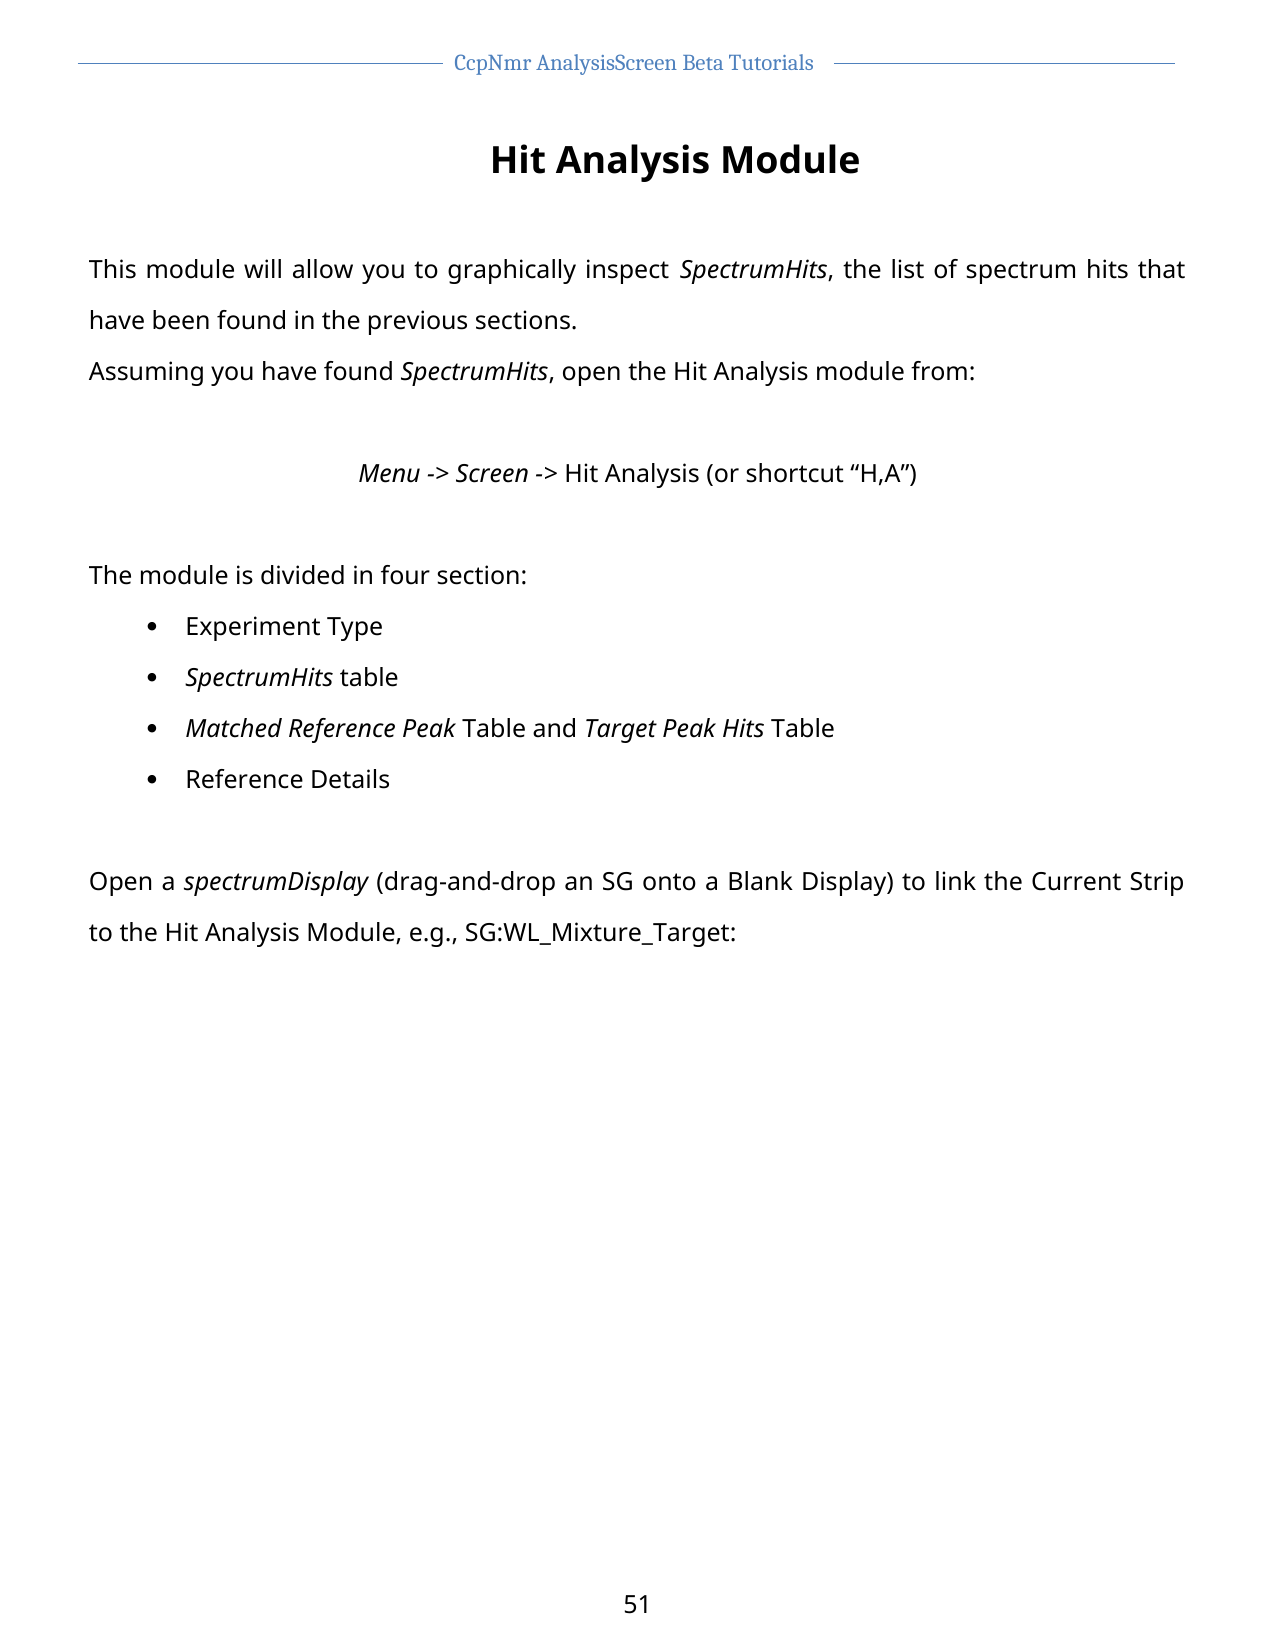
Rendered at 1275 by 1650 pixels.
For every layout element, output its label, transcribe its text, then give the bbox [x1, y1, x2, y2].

text Menu -> Screen -> Hit Analysis (or shortcut “H,A”) [89, 456, 1186, 490]
list SpectrumHits table [148, 660, 1186, 694]
list Reference Details [148, 762, 1186, 796]
list Experiment Type [148, 609, 1186, 643]
text This module will allow you to graphically inspect SpectrumHits, the list of spectrum hits that have been found in the previous sections. [89, 252, 1186, 337]
list Matched Reference Peak Table and Target Peak Hits Table [148, 711, 1186, 745]
text Assuming you have found SpectrumHits, open the Hit Analysis module from: [89, 354, 1186, 388]
subtitle Hit Analysis Module [164, 133, 1186, 184]
text Open a spectrumDisplay (drag-and-drop an SG onto a Blank Display) to link the Current Strip to the Hit Analysis Module, e.g., SG:WL_Mixture_Target: [89, 864, 1186, 949]
text The module is divided in four section: [89, 558, 1186, 592]
